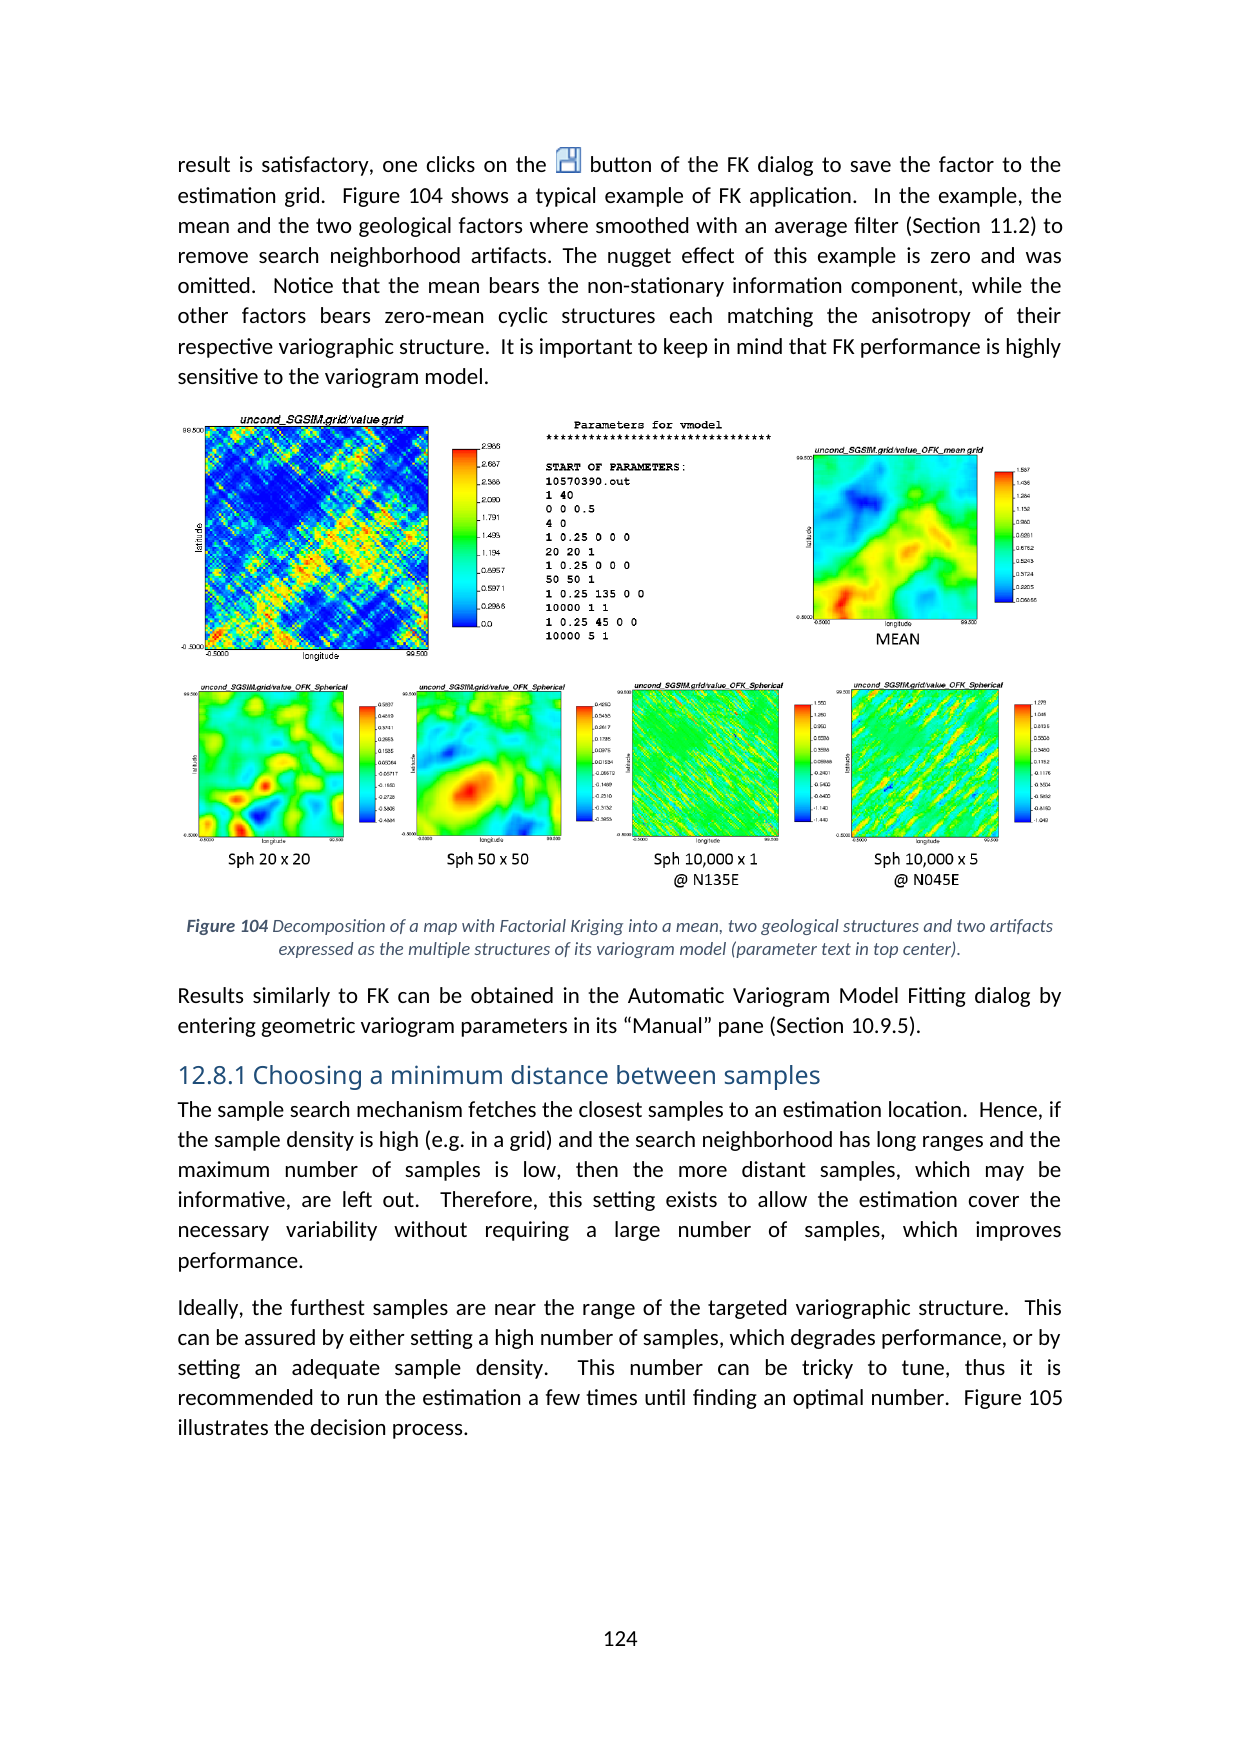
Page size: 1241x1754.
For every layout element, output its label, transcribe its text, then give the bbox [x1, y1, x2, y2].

text Results similarly to FK can be obtained in the Automatic Variogram Model Fitting dialog by entering geometric variogram parameters in its “Manual” pane (Section 10.9.5). [177, 981, 1063, 1039]
picture [556, 147, 582, 173]
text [177, 148, 1063, 390]
picture [177, 408, 1063, 896]
text Figure 104 Decomposition of a map with Factorial Kriging into a mean, two geological structures and two artifacts expressed as the multiple structures of its variogram model (parameter text in top center). [177, 914, 1063, 960]
text The sample search mechanism fetches the closest samples to an estimation location. Hence, if the sample density is high (e.g. in a grid) and the search neighborhood has long ranges and the maximum number of samples is low, then the more distant samples, which may be informative, are left out. Therefore, this setting exists to allow the estimation cover the necessary variability without requiring a large number of samples, which improves performance. [177, 1095, 1063, 1274]
text Ideally, the furthest samples are near the range of the targeted variographic structure. This can be assured by either setting a high number of samples, which degrades performance, or by setting an adequate sample density. This number can be tricky to tune, thus it is recommended to run the estimation a few times until finding an optimal number. Figure 105 illustrates the decision process. [177, 1293, 1063, 1442]
subtitle Choosing a minimum distance between samples [177, 1058, 1063, 1092]
